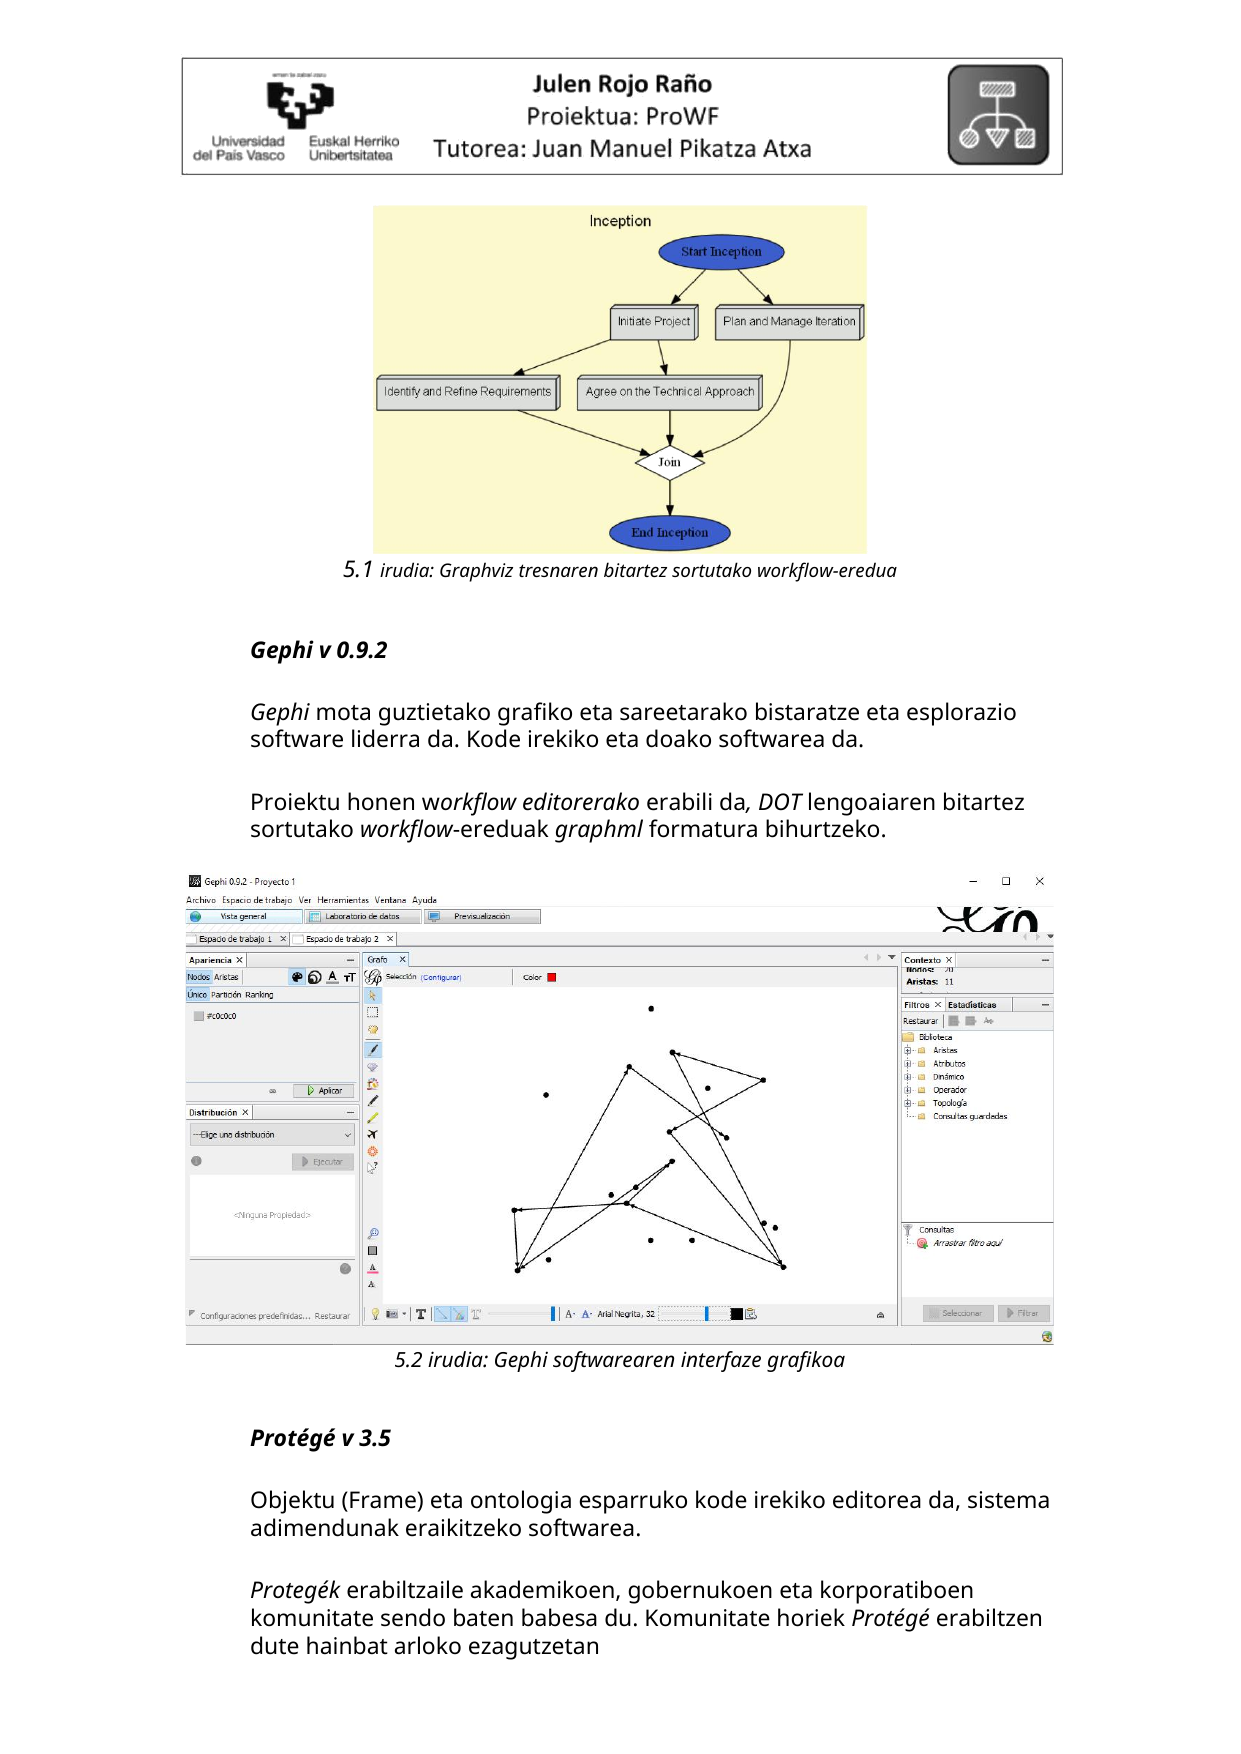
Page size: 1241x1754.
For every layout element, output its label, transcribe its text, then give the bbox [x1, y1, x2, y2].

text Protégé v 3.5 [250, 1422, 1090, 1453]
text 5.2 irudia: Gephi softwarearen interfaze grafikoa [150, 1345, 1090, 1373]
text 5.1 irudia: Graphviz tresnaren bitartez sortutako workflow-eredua [150, 553, 1090, 584]
text Gephi v 0.9.2 [250, 634, 1090, 665]
picture [185, 872, 1054, 1345]
text Gephi mota guztietako grafiko eta sareetarako bistaratze eta esplorazio software liderra da. Kode irekiko eta doako softwarea da. [250, 697, 1063, 754]
picture [178, 54, 1063, 553]
text Protegék erabiltzaile akademikoen, gobernukoen eta korporatiboen komunitate sendo baten babesa du. Komunitate horiek Protégé erabiltzen dute hainbat arloko ezagutzetan [250, 1576, 1063, 1661]
text Objektu (Frame) eta ontologia esparruko kode irekiko editorea da, sistema adimendunak eraikitzeko softwarea. [250, 1486, 1063, 1543]
text Proiektu honen workflow editorerako erabili da, DOT lengoaiaren bitartez sortutako workflow-ereduak graphml formatura bihurtzeko. [250, 788, 1063, 844]
